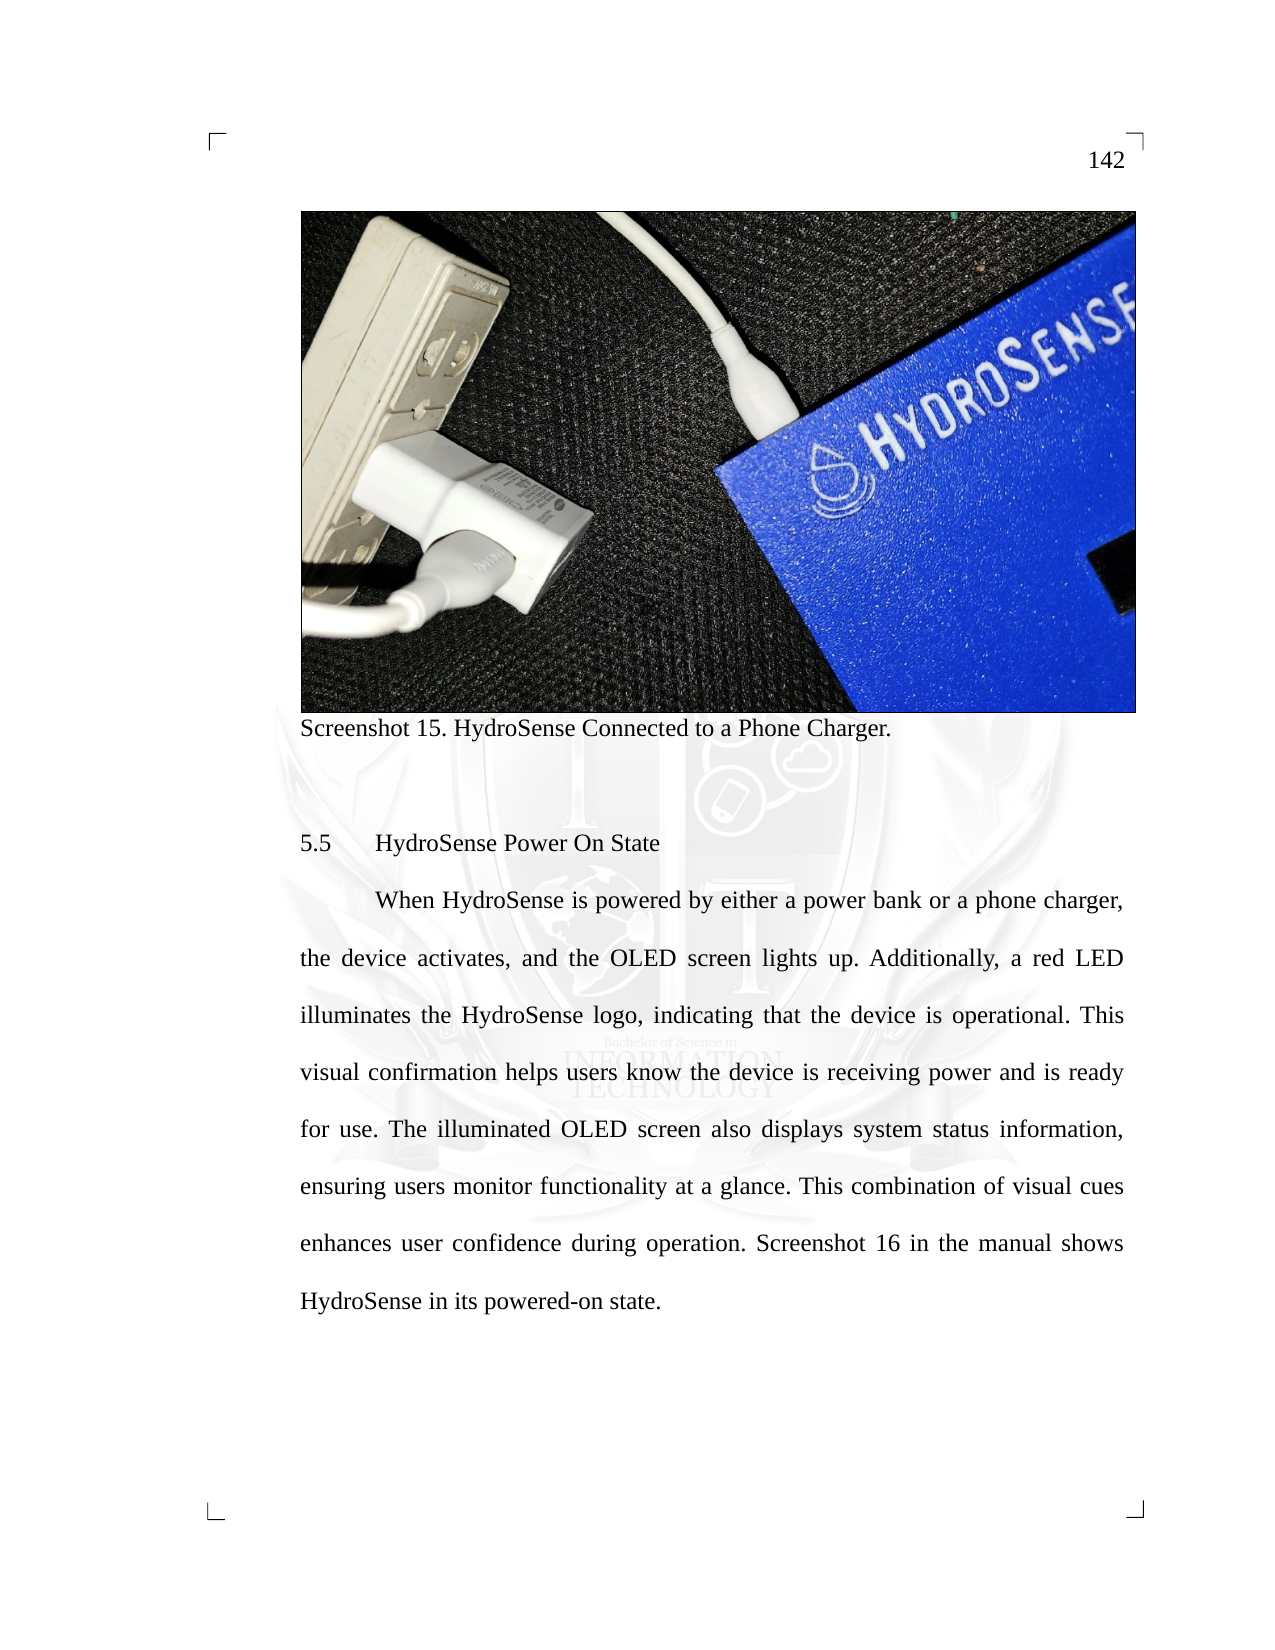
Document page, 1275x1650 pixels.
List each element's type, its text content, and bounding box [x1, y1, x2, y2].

text When HydroSense is powered by either a power bank or a phone charger, the device activates, and the OLED screen lights up. Additionally, a red LED illuminates the HydroSense logo, indicating that the device is operational. This visual confirmation helps users know the device is receiving power and is ready for use. The illuminated OLED screen also displays system status information, ensuring users monitor functionality at a glance. This combination of visual cues enhances user confidence during operation. Screenshot 16 in the manual shows HydroSense in its powered-on state. [300, 885, 1125, 1314]
text 5.5 HydroSense Power On State [300, 828, 1125, 857]
picture [302, 212, 1135, 712]
text Screenshot 15. HydroSense Connected to a Phone Charger. [225, 713, 1125, 742]
picture [220, 429, 1129, 1274]
